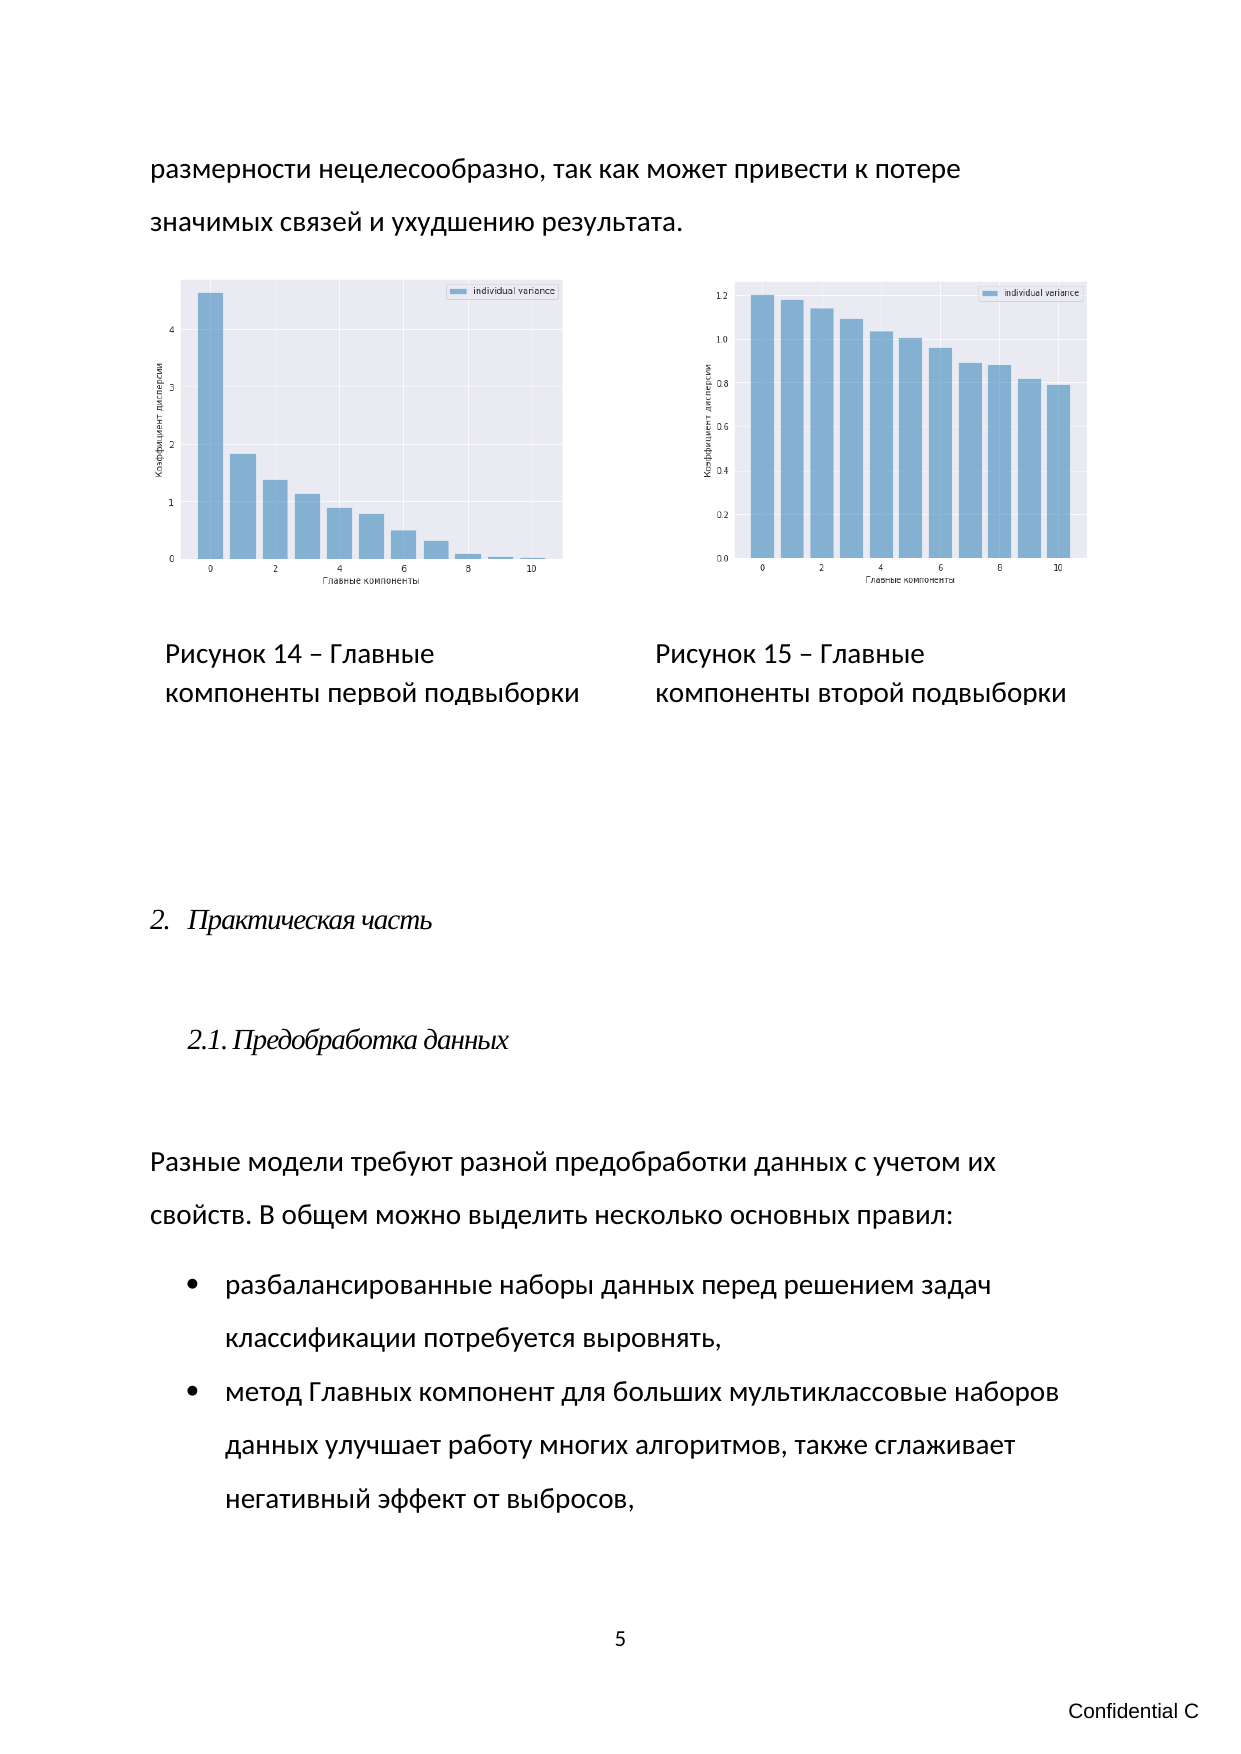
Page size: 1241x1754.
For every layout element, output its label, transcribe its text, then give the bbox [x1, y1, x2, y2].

title Практическая часть [150, 902, 1090, 935]
list разбалансированные наборы данных перед решением задач классификации потребуется выровнять, [187, 1266, 1090, 1355]
picture [699, 275, 1088, 589]
text Разные модели требуют разной предобработки данных с учетом их свойств. В общем можно выделить несколько основных правил: [150, 1143, 1090, 1232]
picture [150, 273, 568, 591]
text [150, 150, 1090, 239]
title Предобработка данных [187, 1022, 1090, 1056]
list метод Главных компонент для больших мультиклассовые наборов данных улучшает работу многих алгоритмов, также сглаживает негативный эффект от выбросов, [187, 1373, 1090, 1516]
